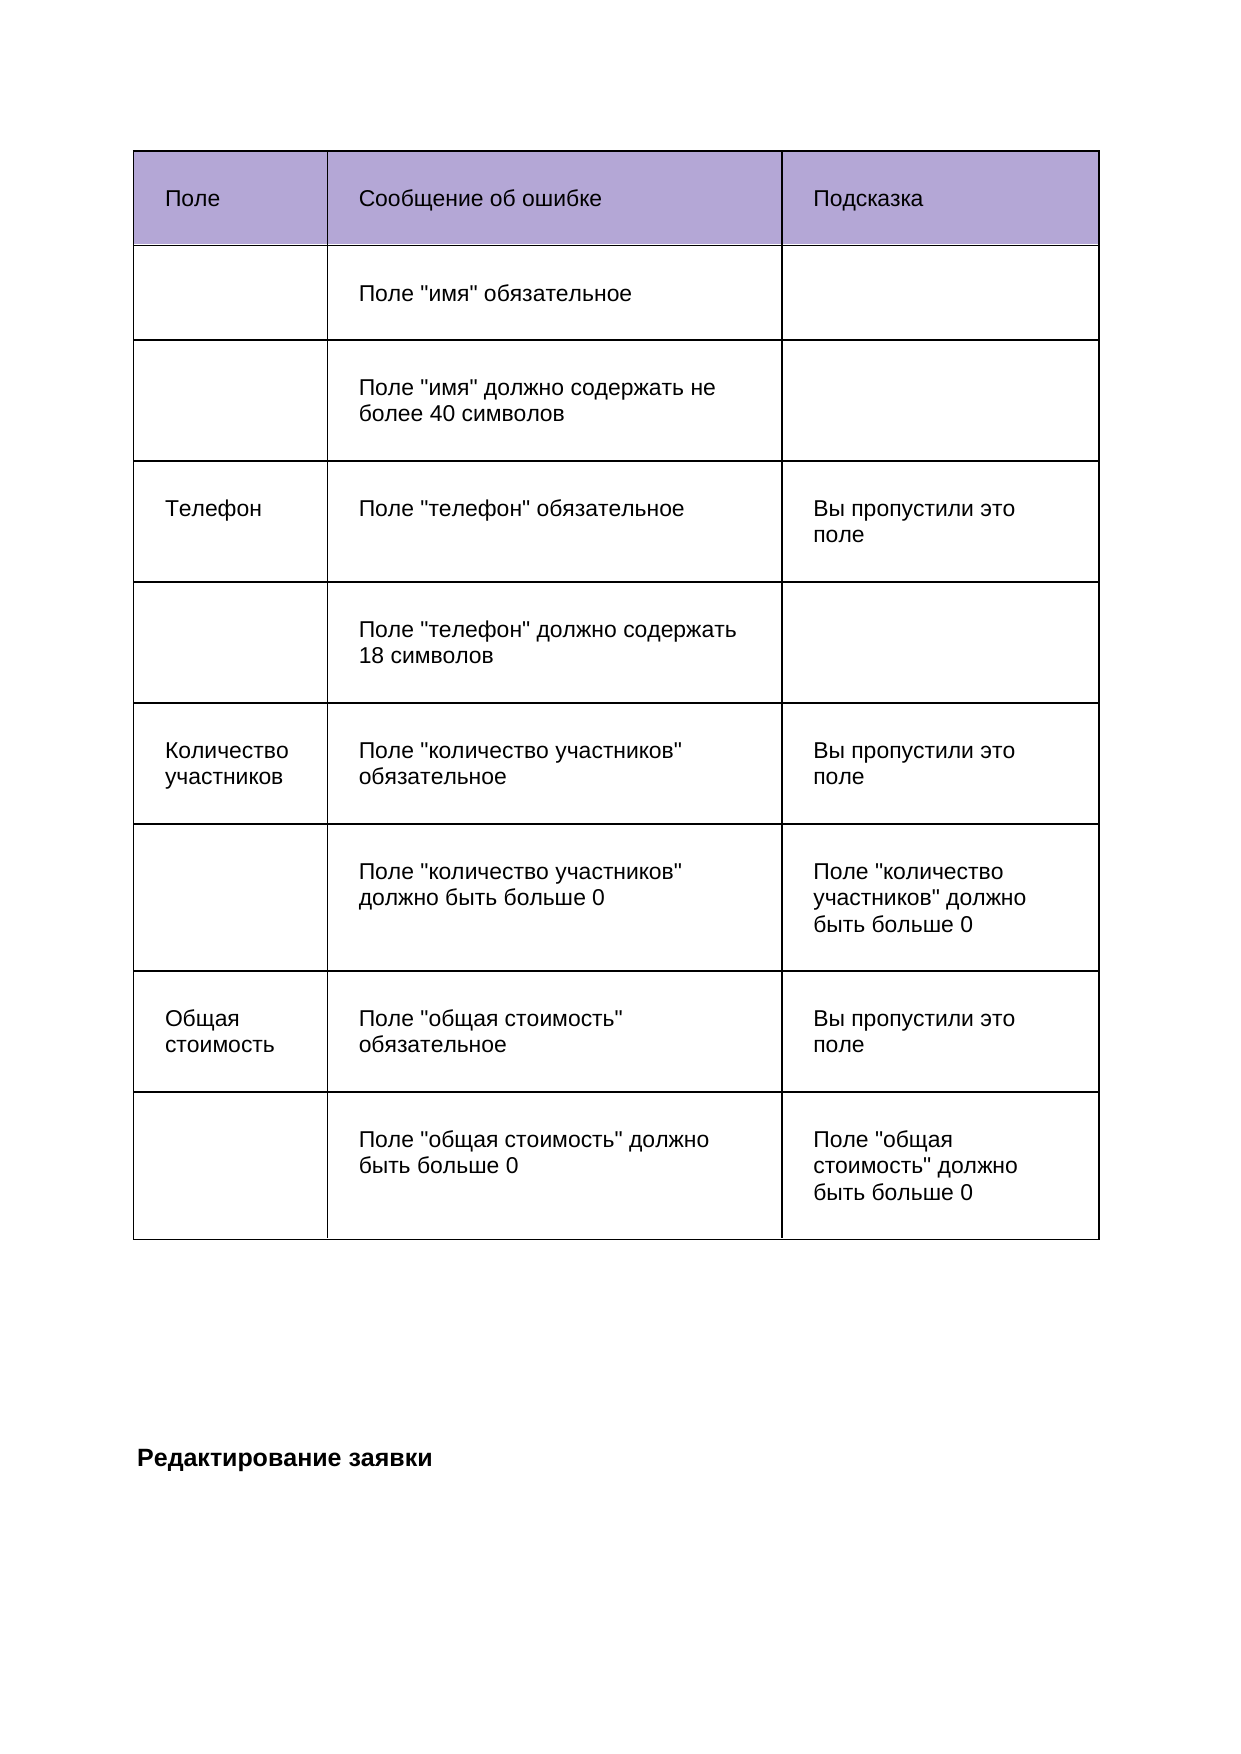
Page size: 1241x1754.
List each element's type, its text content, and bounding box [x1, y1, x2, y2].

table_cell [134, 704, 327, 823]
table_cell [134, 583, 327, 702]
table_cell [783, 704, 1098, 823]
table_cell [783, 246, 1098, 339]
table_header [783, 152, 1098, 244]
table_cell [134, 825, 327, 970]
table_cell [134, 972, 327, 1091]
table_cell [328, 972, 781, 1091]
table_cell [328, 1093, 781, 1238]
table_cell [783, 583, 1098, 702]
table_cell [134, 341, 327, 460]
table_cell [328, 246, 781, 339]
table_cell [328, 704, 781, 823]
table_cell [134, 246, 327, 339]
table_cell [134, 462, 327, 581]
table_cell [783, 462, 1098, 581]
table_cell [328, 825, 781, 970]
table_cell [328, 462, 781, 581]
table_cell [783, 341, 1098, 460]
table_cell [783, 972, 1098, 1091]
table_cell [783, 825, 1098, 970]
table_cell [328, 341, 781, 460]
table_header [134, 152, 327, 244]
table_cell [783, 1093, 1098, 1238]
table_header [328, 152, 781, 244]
subtitle Редактирование заявки [95, 1443, 1090, 1472]
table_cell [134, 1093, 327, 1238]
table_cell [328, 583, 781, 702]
